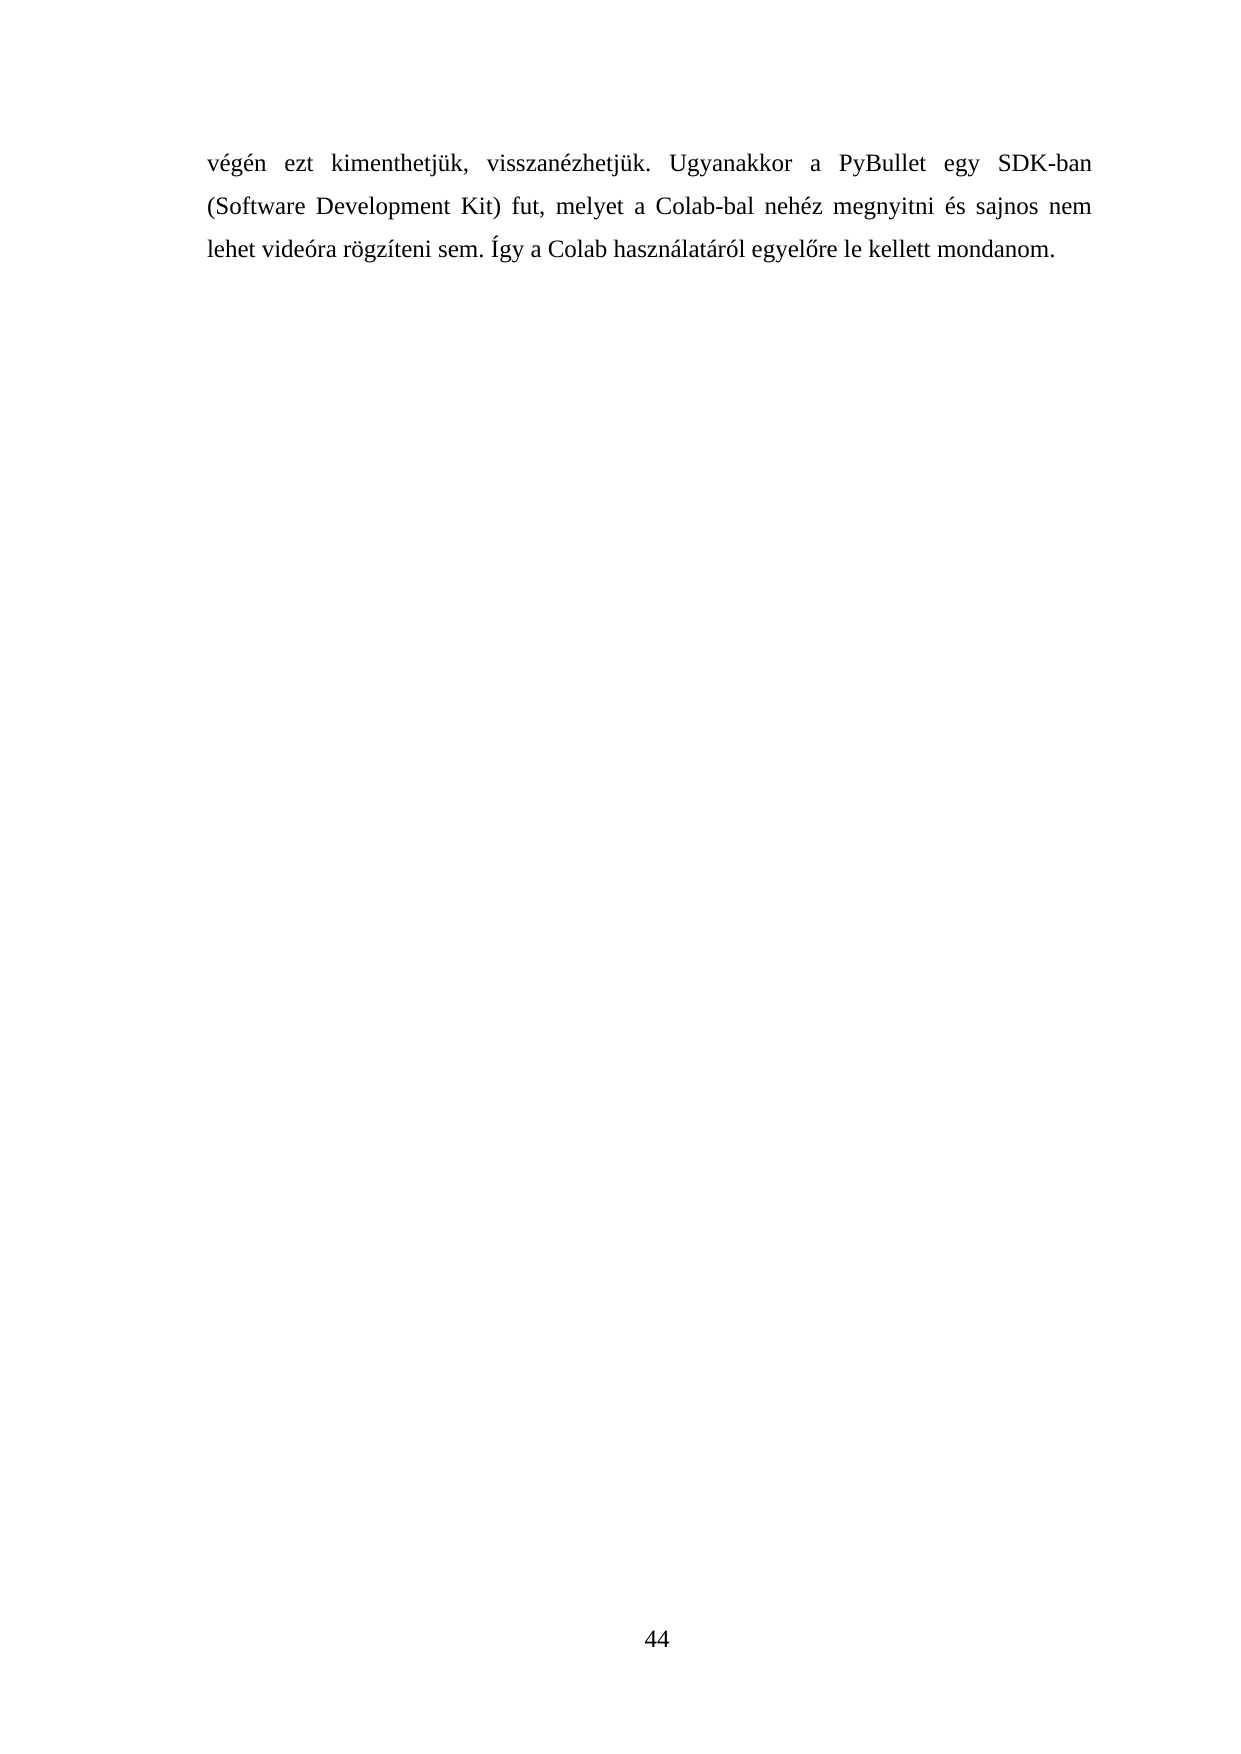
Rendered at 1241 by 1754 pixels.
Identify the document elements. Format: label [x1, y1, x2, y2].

text [207, 148, 1092, 263]
